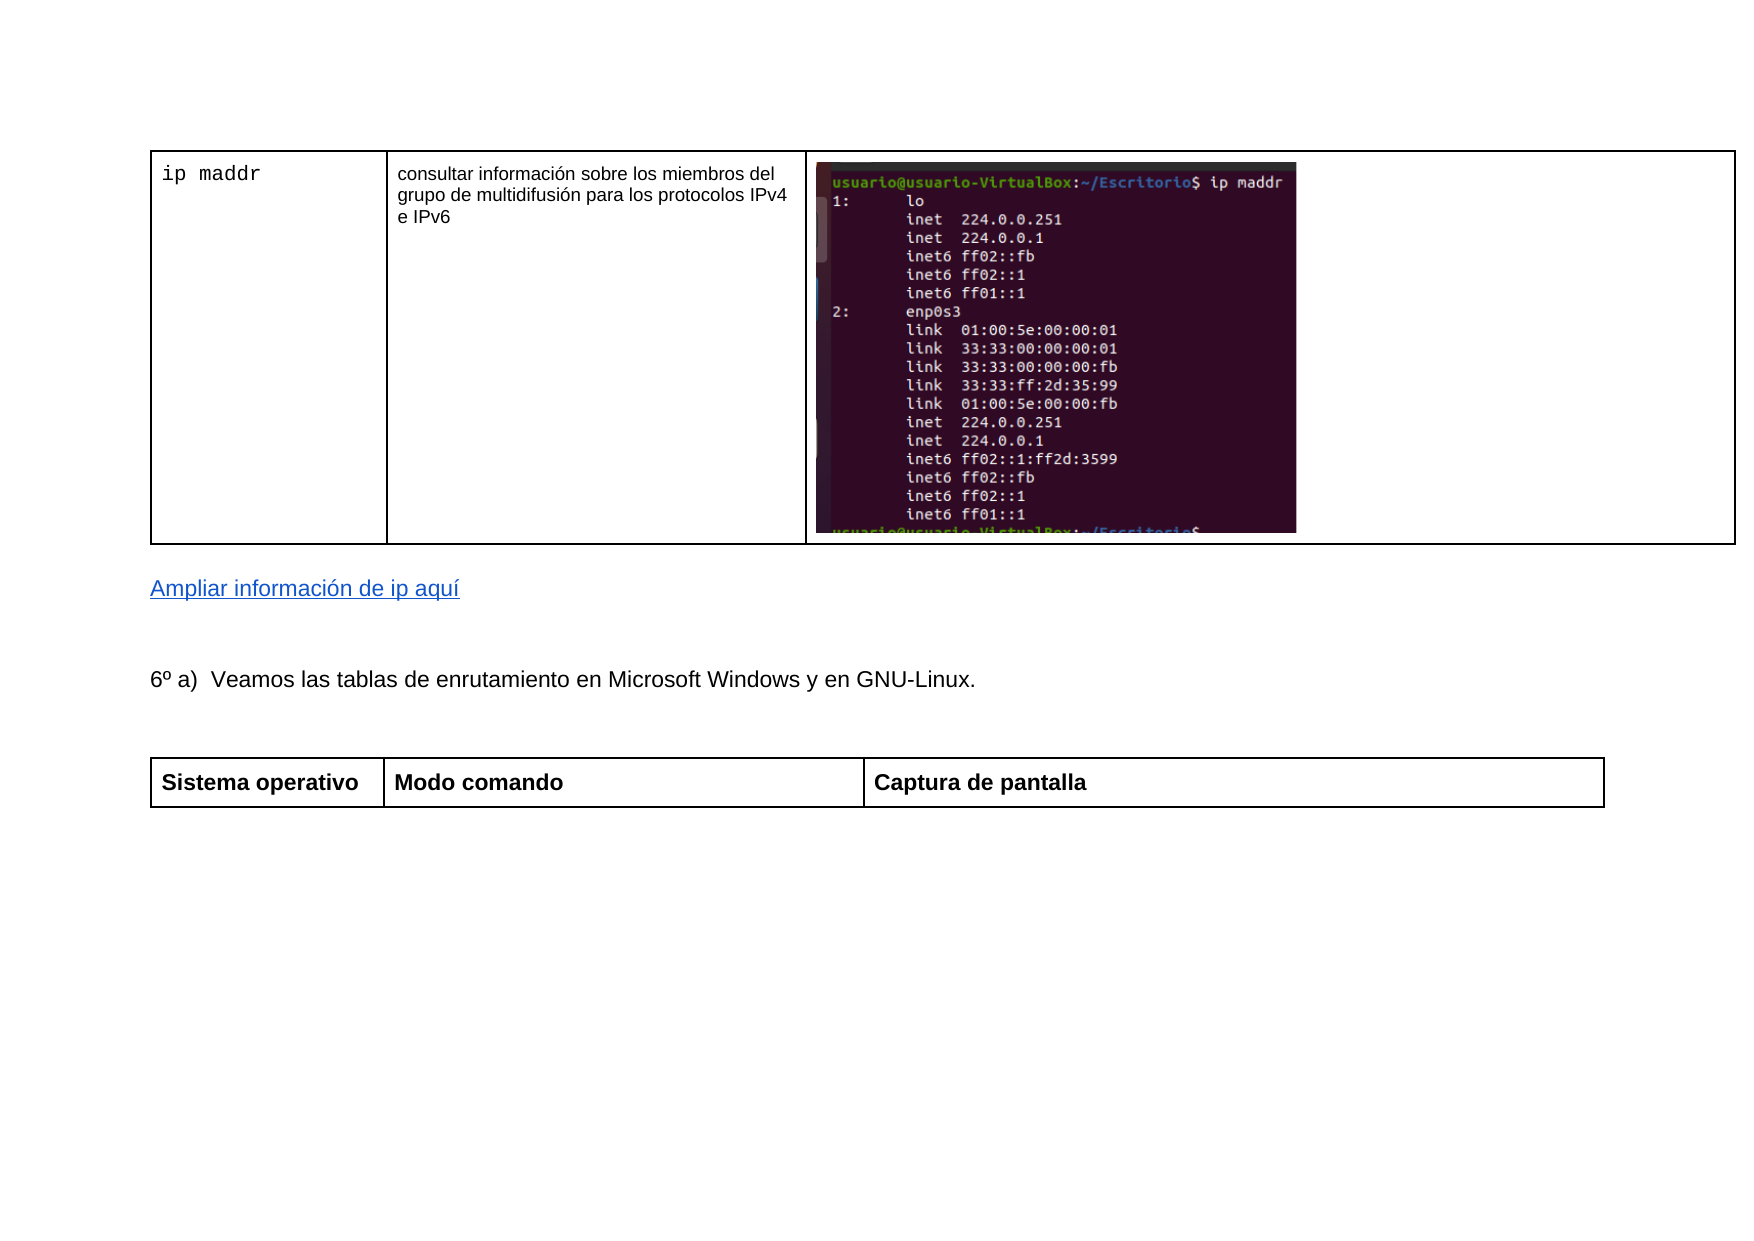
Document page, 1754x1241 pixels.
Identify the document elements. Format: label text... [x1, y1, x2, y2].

table_header Modo comando [385, 759, 863, 806]
text 6º a) Veamos las tablas de enrutamiento en Microsoft Windows y en GNU-Linux. [150, 666, 1604, 692]
table_cell consultar información sobre los miembros del grupo de multidifusión para los protocolos IPv4 e IPv6 [388, 152, 805, 543]
text Ampliar información de ip aquí [150, 575, 1604, 602]
table_header Sistema operativo [152, 759, 383, 806]
table_cell ip maddr [152, 152, 386, 543]
table_cell [807, 152, 1734, 543]
picture [816, 162, 1297, 533]
table_header Captura de pantalla [865, 759, 1603, 806]
